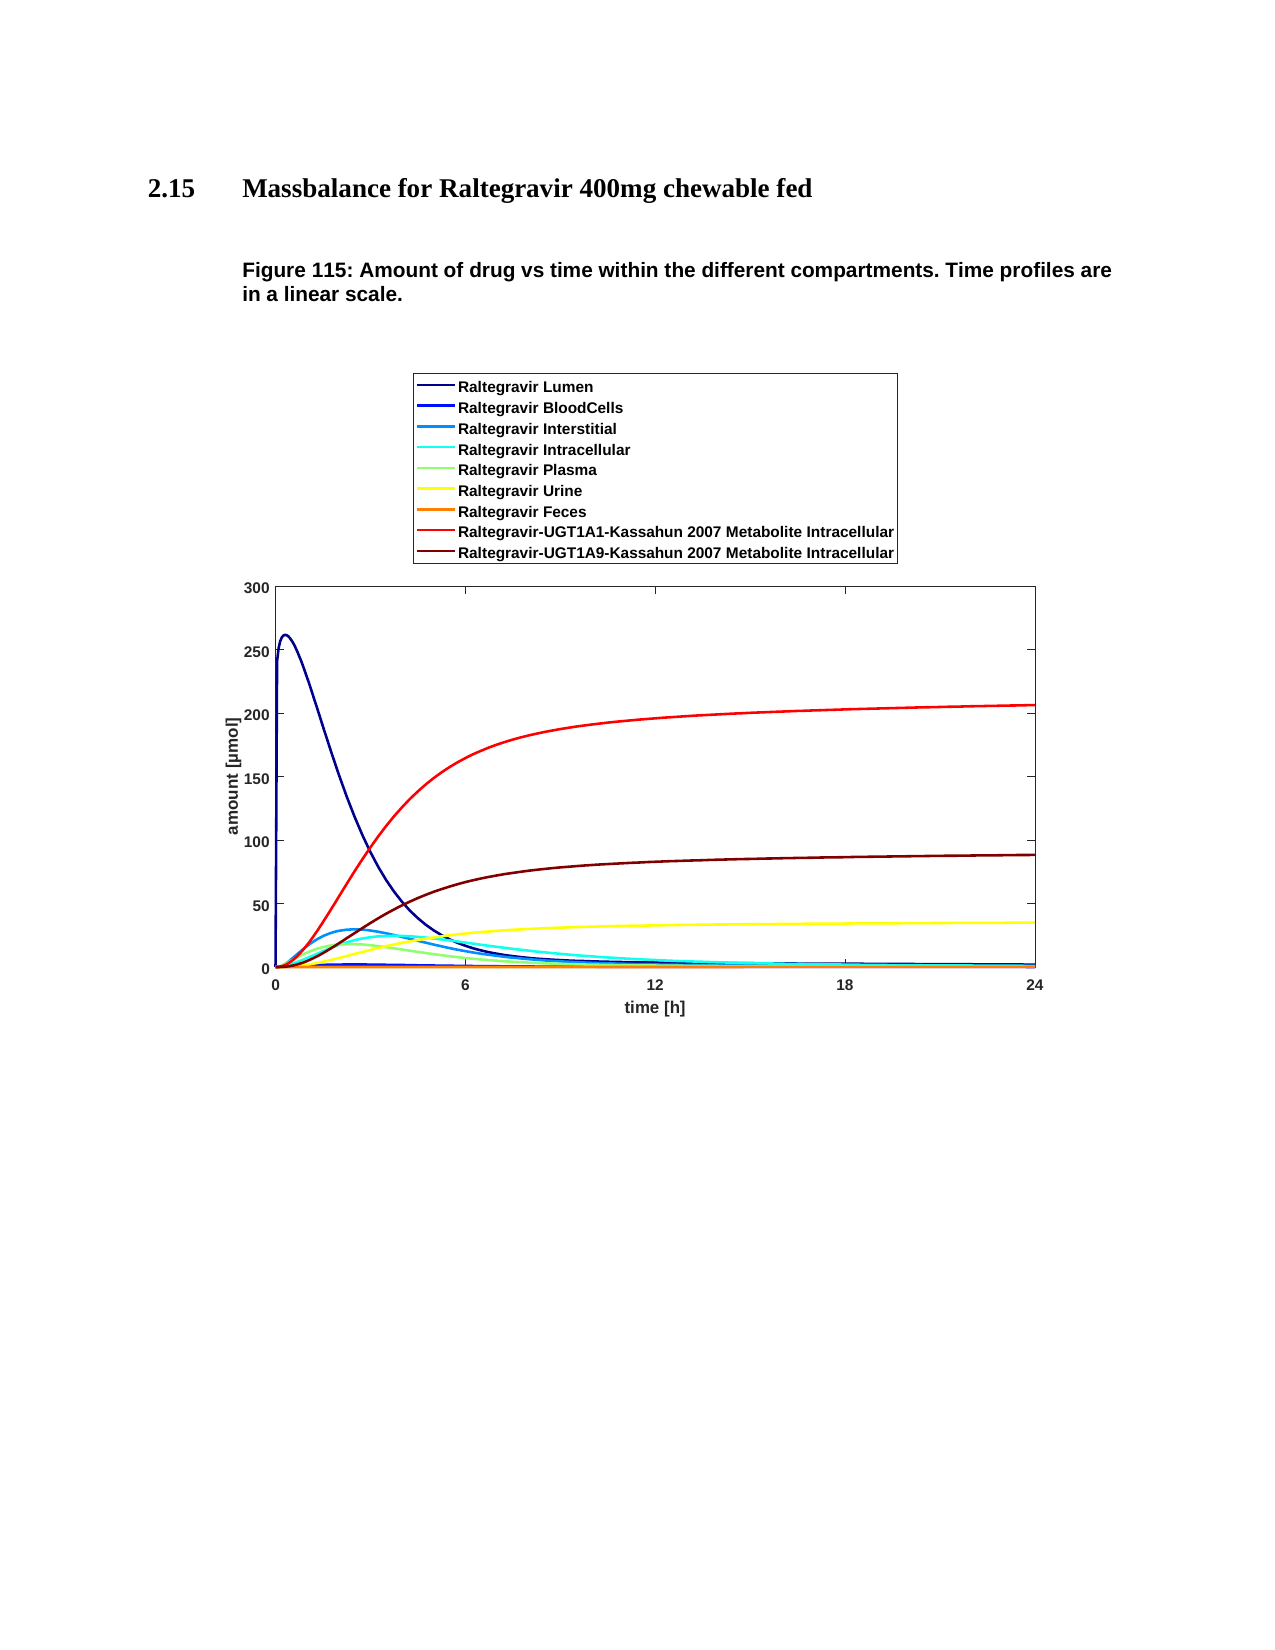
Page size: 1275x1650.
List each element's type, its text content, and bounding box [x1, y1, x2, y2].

subtitle Massbalance for Raltegravir 400mg chewable fed [148, 173, 1127, 204]
